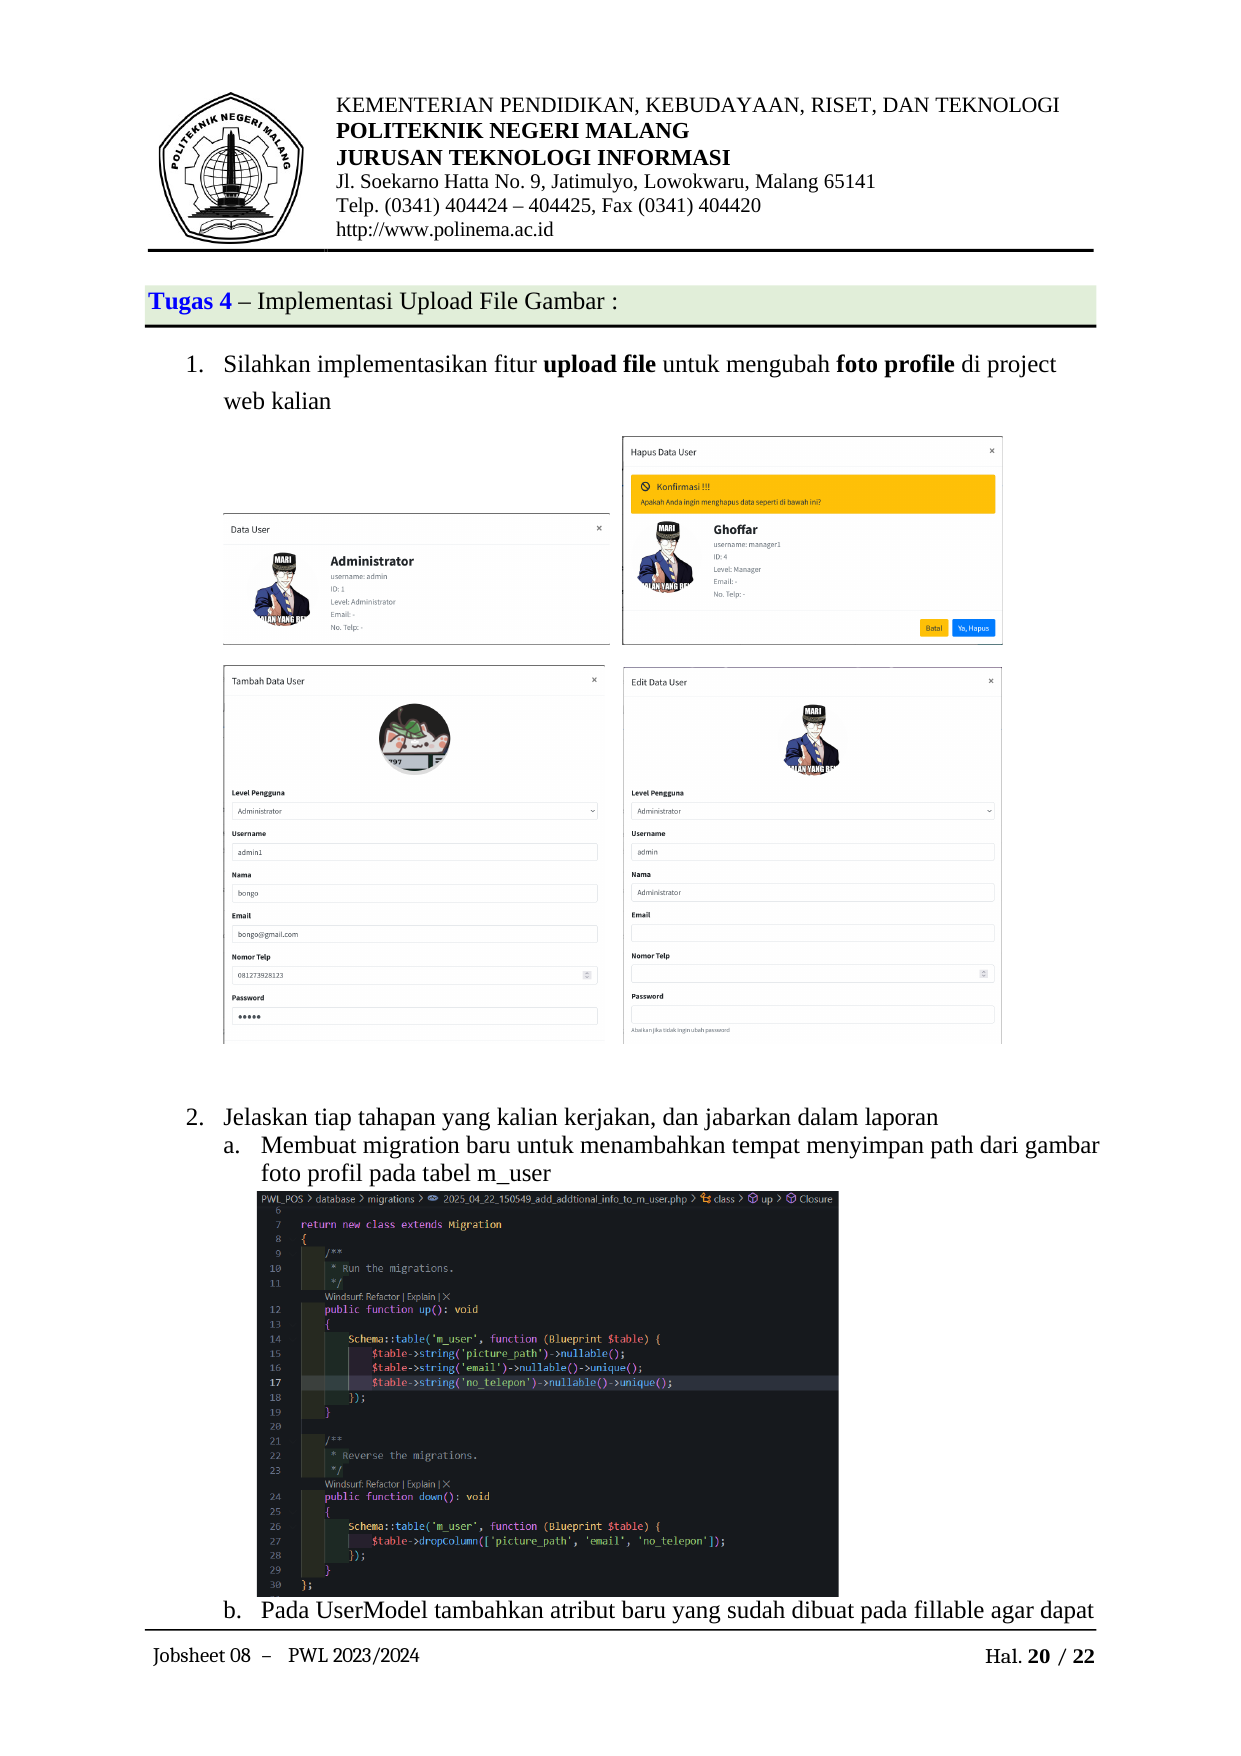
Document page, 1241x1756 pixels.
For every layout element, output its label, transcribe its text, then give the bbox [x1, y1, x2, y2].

list Membuat migration baru untuk menambahkan tempat menyimpan path dari gambar foto profil pada tabel m_user [223, 1131, 1107, 1187]
list Pada UserModel tambahkan atribut baru yang sudah dibuat pada fillable agar dapat diisi [223, 1187, 1107, 1624]
picture [623, 667, 1002, 1044]
picture [223, 513, 610, 645]
list Silahkan implementasikan fitur upload file untuk mengubah foto profile di project web kalian [185, 296, 1094, 415]
picture [158, 92, 304, 244]
list Jelaskan tiap tahapan yang kalian kerjakan, dan jabarkan dalam laporan [186, 1103, 1107, 1131]
picture [622, 436, 1003, 645]
picture [223, 665, 605, 1044]
